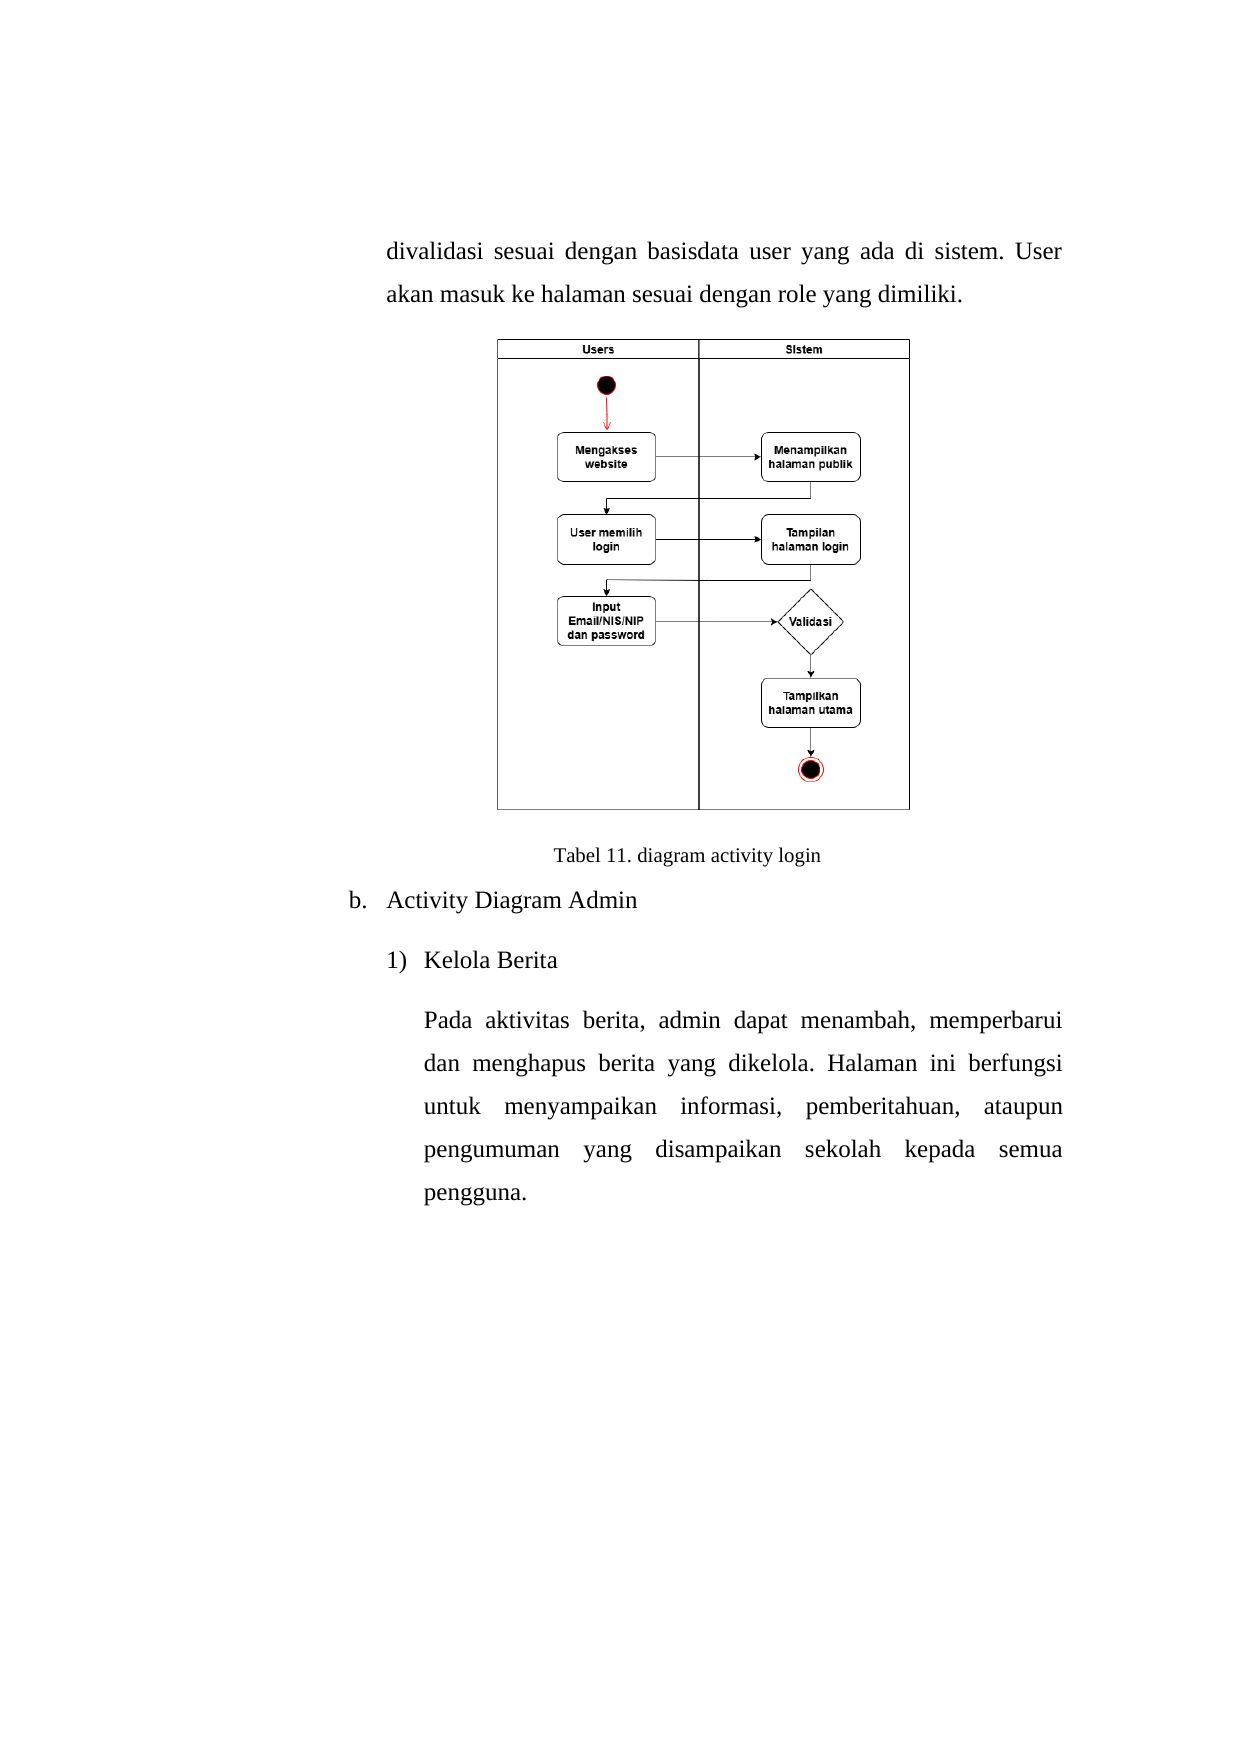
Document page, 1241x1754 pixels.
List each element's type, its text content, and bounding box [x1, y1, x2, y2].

list Kelola Berita [386, 945, 1063, 974]
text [386, 236, 1063, 308]
picture [497, 339, 915, 812]
text Pada aktivitas berita, admin dapat menambah, memperbarui dan menghapus berita yang dikelola. Halaman ini berfungsi untuk menyampaikan informasi, pemberitahuan, ataupun pengumuman yang disampaikan sekolah kepada semua pengguna. [424, 1005, 1063, 1206]
text Tabel 11. diagram activity login [311, 843, 1063, 867]
list Activity Diagram Admin [349, 885, 1063, 914]
